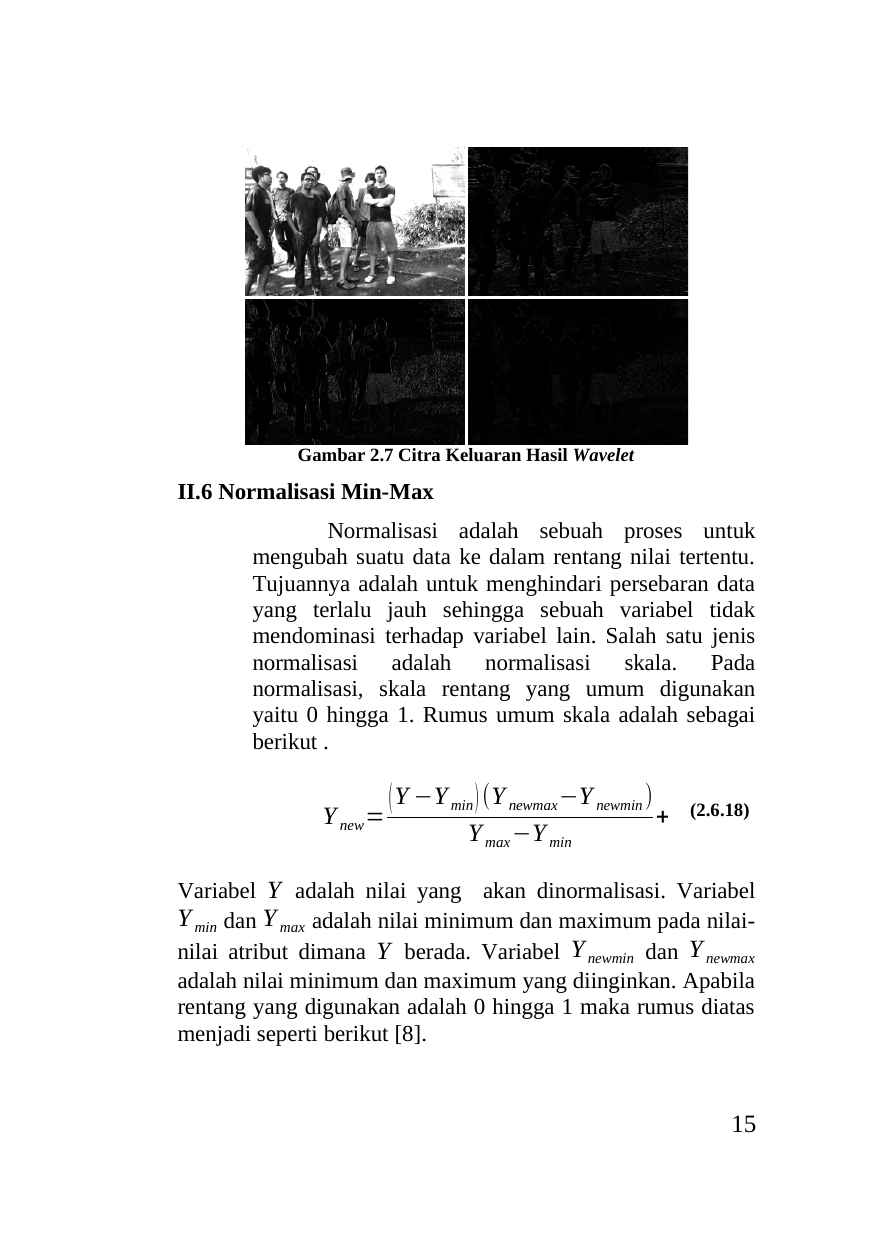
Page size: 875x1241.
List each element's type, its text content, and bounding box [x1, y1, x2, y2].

picture [245, 147, 689, 445]
table_header [161, 781, 667, 850]
text Gambar 2.7 Citra Keluaran Hasil Wavelet [177, 444, 756, 466]
text Variabel adalah nilai yang akan dinormalisasi. Variabel dan adalah nilai minimum dan maximum pada nilai-nilai atribut dimana berada. Variabel dan adalah nilai minimum dan maximum yang diinginkan. Apabila rentang yang digunakan adalah 0 hingga 1 maka rumus diatas menjadi seperti berikut . [177, 877, 756, 1046]
text Normalisasi adalah sebuah proses untuk mengubah suatu data ke dalam rentang nilai tertentu. Tujuannya adalah untuk menghindari persebaran data yang terlalu jauh sehingga sebuah variabel tidak mendominasi terhadap variabel lain. Salah satu jenis normalisasi adalah normalisasi skala. Pada normalisasi, skala rentang yang umum digunakan yaitu 0 hingga 1. Rumus umum skala adalah sebagai berikut . [252, 517, 756, 754]
subtitle Normalisasi Min-Max [177, 478, 756, 504]
